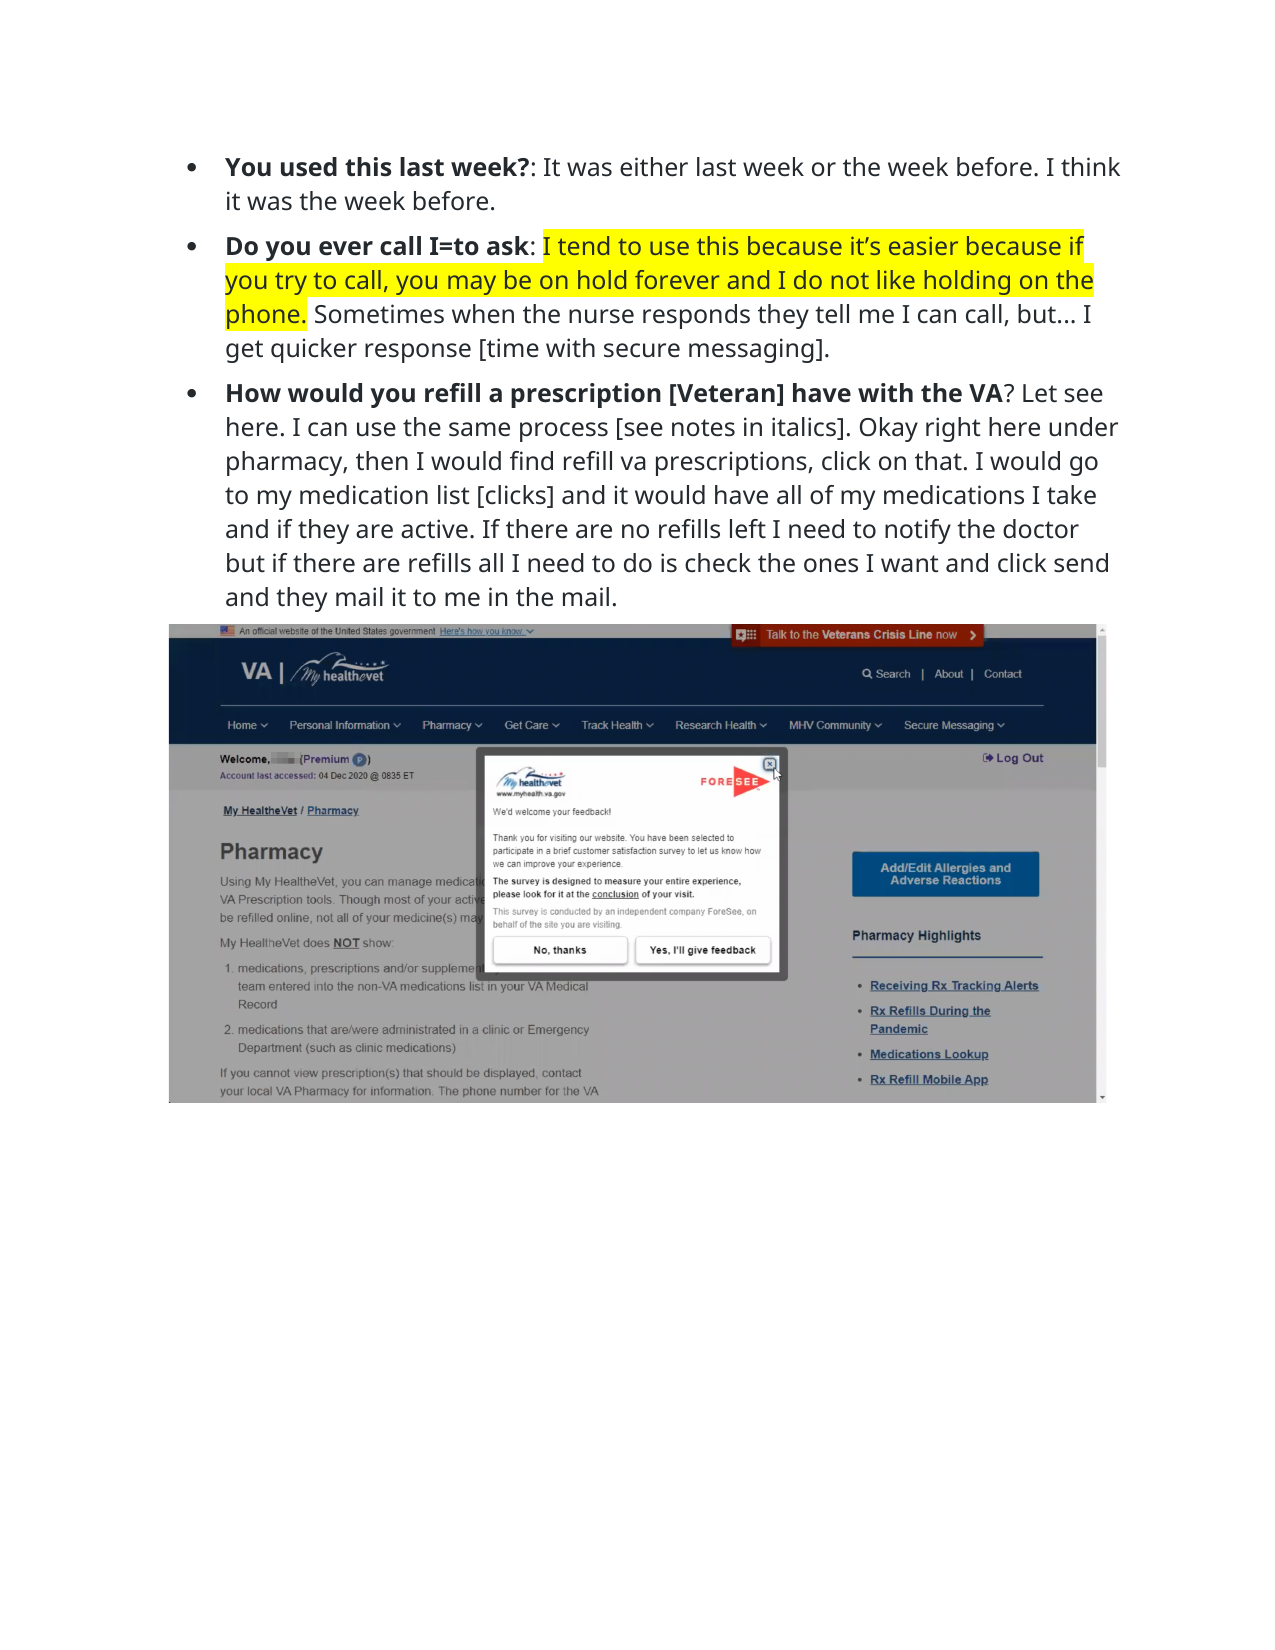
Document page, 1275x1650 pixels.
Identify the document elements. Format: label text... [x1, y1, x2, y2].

list You used this last week?: It was either last week or the week before. I think it was the week before. [187, 150, 1125, 218]
list How would you refill a prescription [Veteran] have with the VA? Let see here. I can use the same process [see notes in italics]. Okay right here under pharmacy, then I would find refill va prescriptions, click on that. I would go to my medication list [clicks] and it would have all of my medications I take and if they are active. If there are no refills left I need to notify the doctor but if there are refills all I need to do is check the ones I want and click send and they mail it to me in the mail. [187, 375, 1125, 614]
picture [168, 624, 1107, 1103]
list Do you ever call I=to ask: I tend to use this because it’s easier because if you try to call, you may be on hold forever and I do not like holding on the phone. Sometimes when the nurse responds they tell me I can call, but... I get quicker response [time with secure messaging]. [187, 228, 1125, 365]
